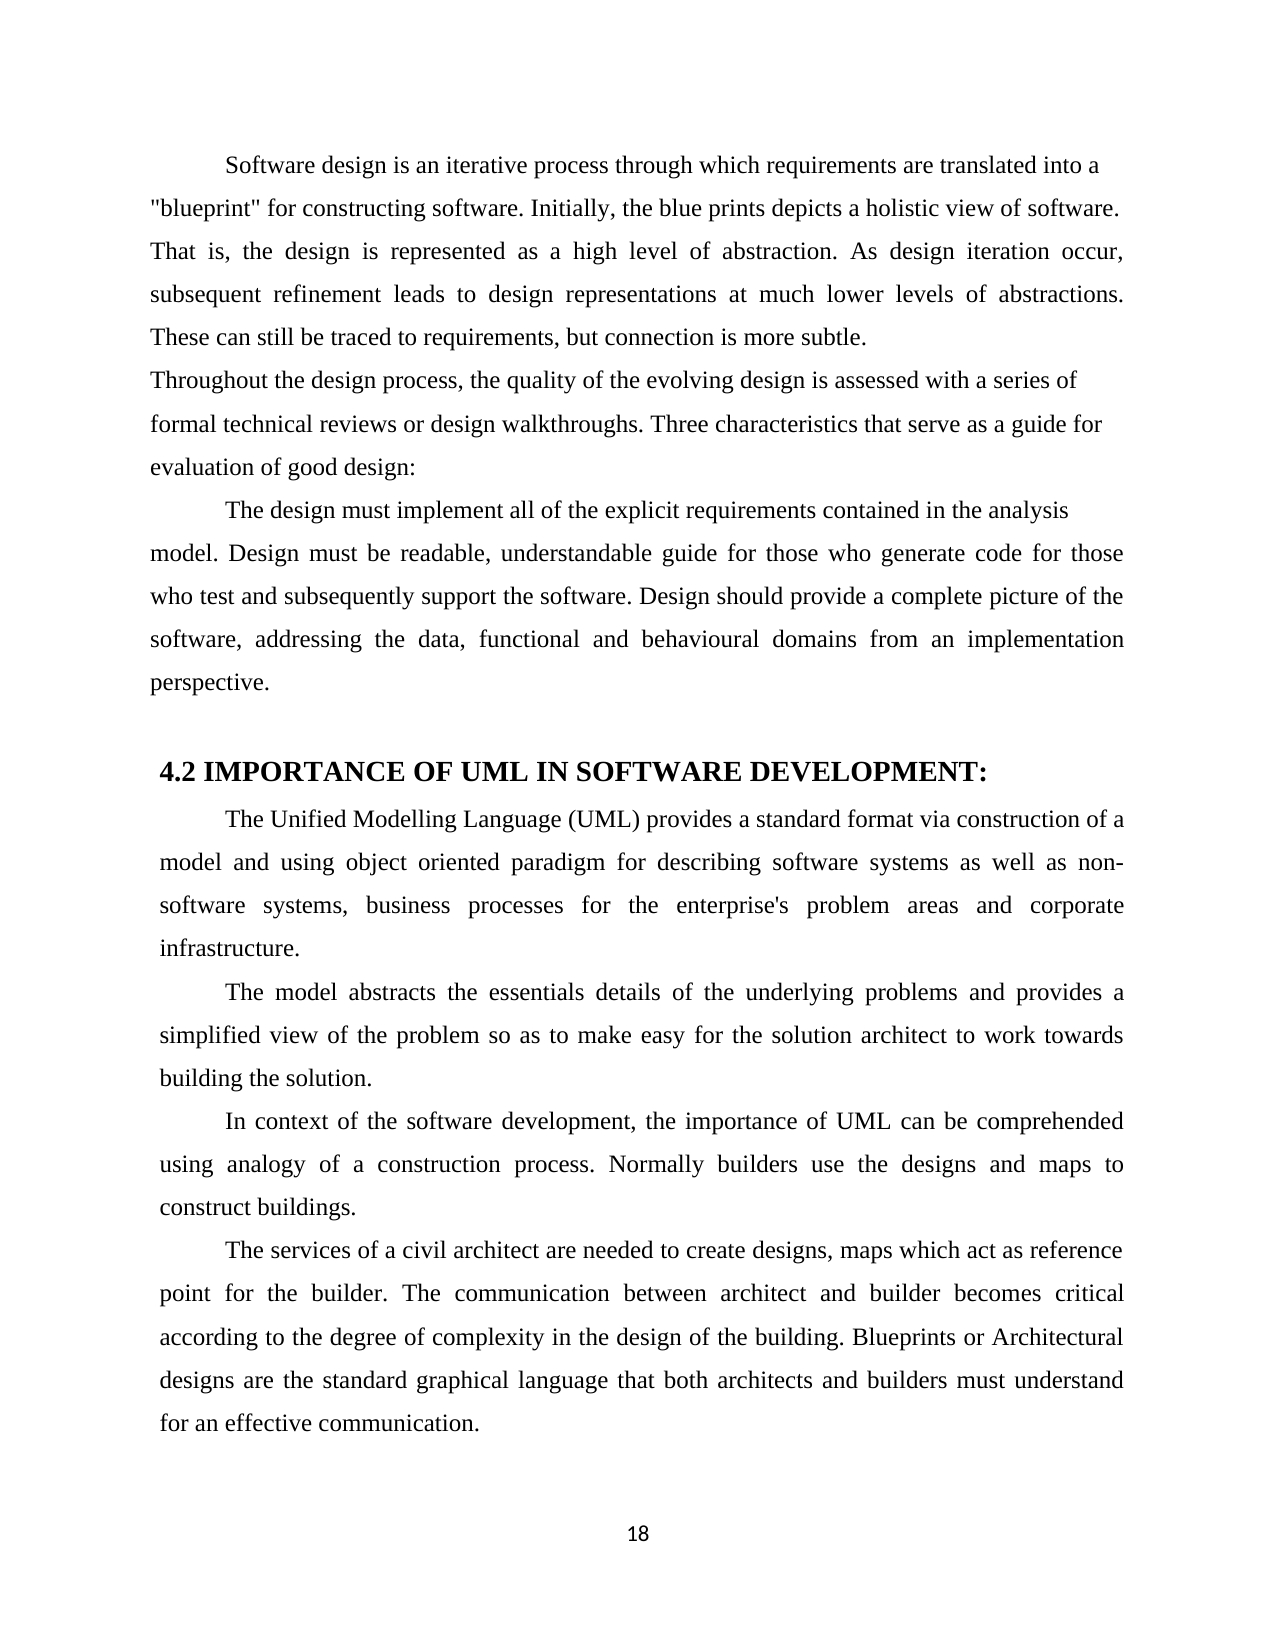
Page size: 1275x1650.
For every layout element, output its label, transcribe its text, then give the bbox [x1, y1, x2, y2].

text In context of the software development, the importance of UML can be comprehended using analogy of a construction process. Normally builders use the designs and maps to construct buildings. [159, 1106, 1125, 1221]
text model and using object oriented paradigm for describing software systems as well as non- software systems, business processes for the enterprise's problem areas and corporate infrastructure. [159, 847, 1125, 962]
text Throughout the design process, the quality of the evolving design is assessed with a series of [150, 366, 1125, 394]
text Software design is an iterative process through which requirements are translated into a [150, 150, 1125, 179]
text evaluation of good design: [150, 452, 1125, 481]
text 4.2 IMPORTANCE OF UML IN SOFTWARE DEVELOPMENT: [159, 754, 1125, 787]
text model. Design must be readable, understandable guide for those who generate code for those who test and subsequently support the software. Design should provide a complete picture of the software, addressing the data, functional and behavioural domains from an implementation perspective. [150, 538, 1125, 696]
text formal technical reviews or design walkthroughs. Three characteristics that serve as a guide for [150, 409, 1125, 437]
text The design must implement all of the explicit requirements contained in the analysis [150, 495, 1125, 524]
text That is, the design is represented as a high level of abstraction. As design iteration occur, subsequent refinement leads to design representations at much lower levels of abstractions. These can still be traced to requirements, but connection is more subtle. [150, 236, 1125, 351]
text "blueprint" for constructing software. Initially, the blue prints depicts a holistic view of software. [150, 193, 1125, 222]
text The services of a civil architect are needed to create designs, maps which act as reference point for the builder. The communication between architect and builder becomes critical according to the degree of complexity in the design of the building. Blueprints or Architectural designs are the standard graphical language that both architects and builders must understand for an effective communication. [159, 1235, 1125, 1437]
text The Unified Modelling Language (UML) provides a standard format via construction of a [159, 804, 1125, 833]
text The model abstracts the essentials details of the underlying problems and provides a simplified view of the problem so as to make easy for the solution architect to work towards building the solution. [159, 977, 1125, 1092]
